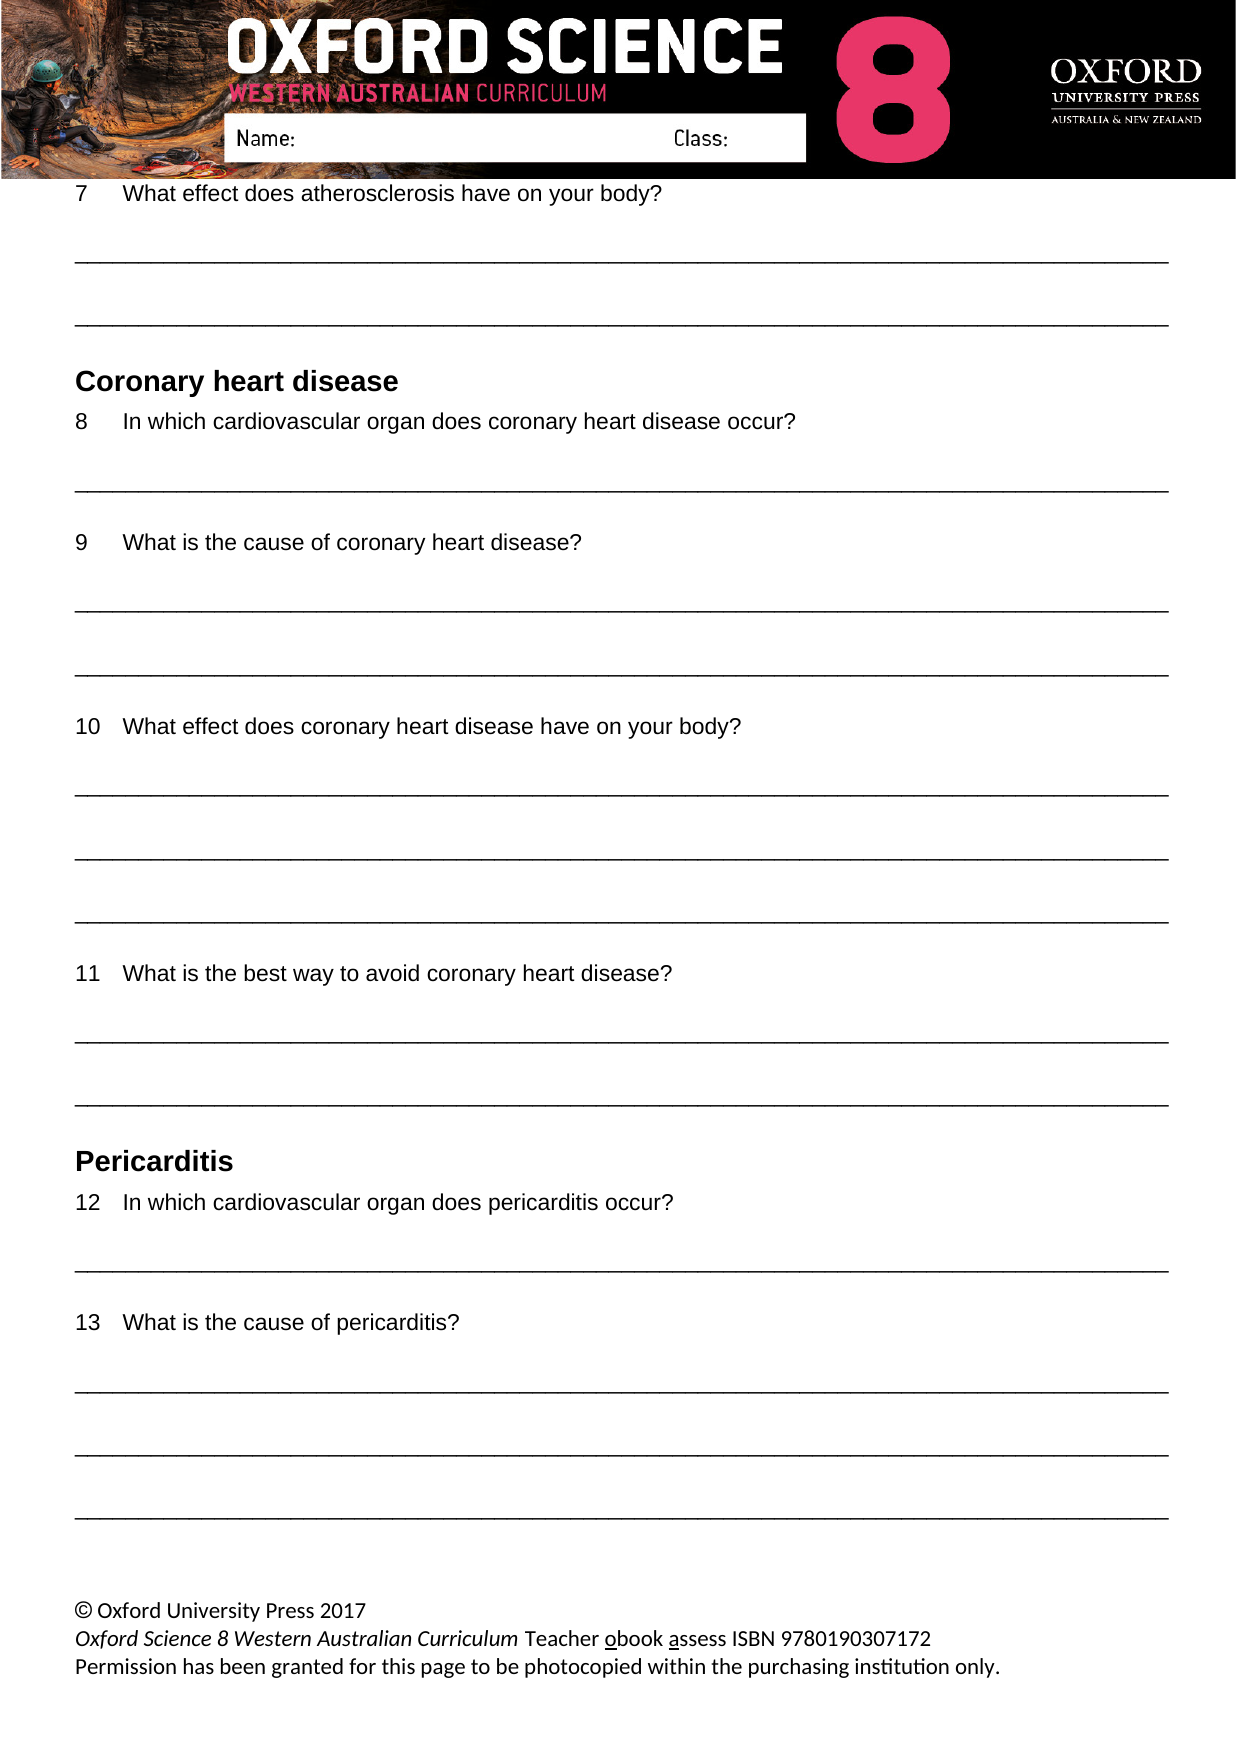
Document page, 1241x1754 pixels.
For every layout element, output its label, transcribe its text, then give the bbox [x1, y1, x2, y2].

list 13 What is the cause of pericarditis? [75, 1309, 1165, 1336]
list 8 In which cardiovascular organ does coronary heart disease occur? [75, 408, 1165, 435]
list 10 What effect does coronary heart disease have on your body? [75, 713, 1165, 739]
list 12 In which cardiovascular organ does pericarditis occur? [75, 1188, 1165, 1215]
text Pericarditis [75, 1144, 1165, 1177]
picture [0, 0, 1236, 178]
list 9 What is the cause of coronary heart disease? [75, 529, 1165, 555]
text Coronary heart disease [75, 363, 1165, 397]
list 7 What effect does atherosclerosis have on your body? [75, 178, 1165, 206]
list 11 What is the best way to avoid coronary heart disease? [75, 960, 1165, 986]
